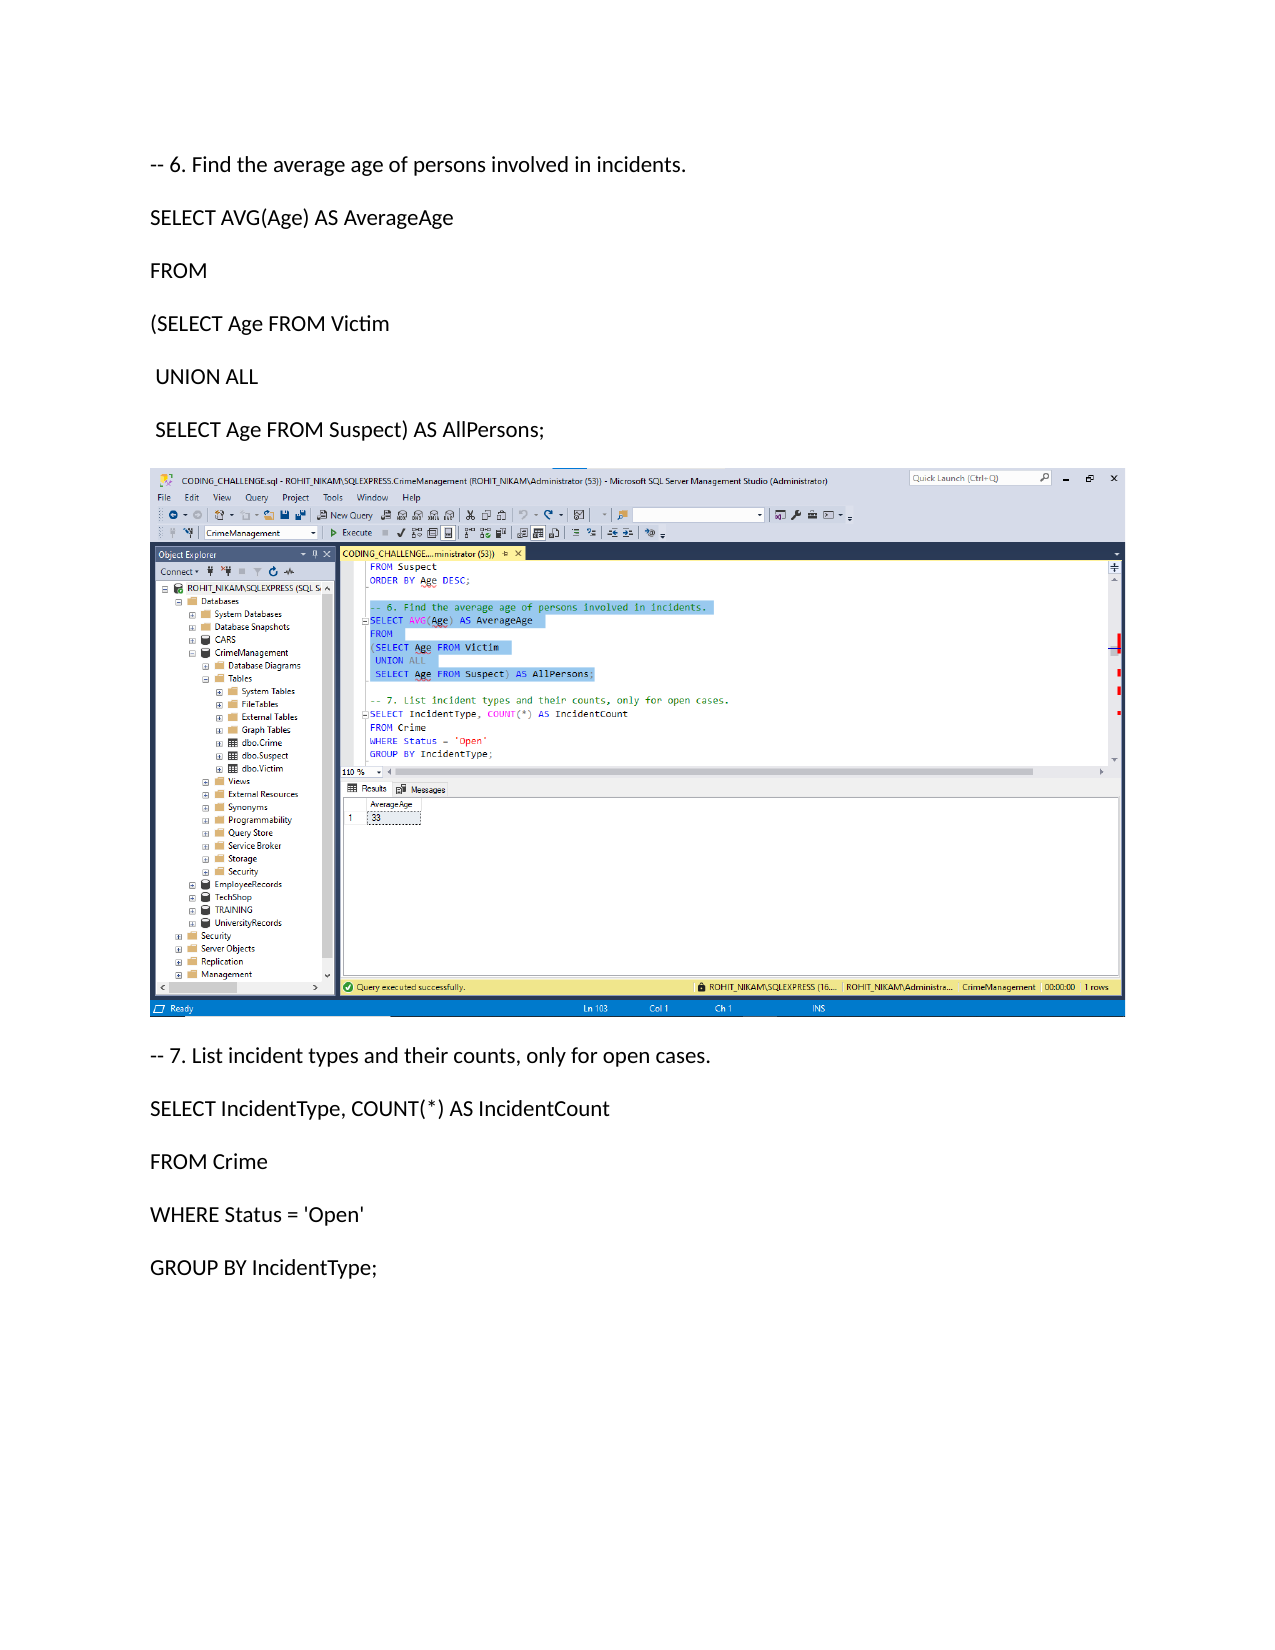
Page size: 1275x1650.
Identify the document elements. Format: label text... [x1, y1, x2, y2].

picture [150, 468, 1125, 1017]
text SELECT IncidentType, COUNT(*) AS IncidentCount [150, 1094, 1125, 1122]
text -- 7. List incident types and their counts, only for open cases. [150, 1041, 1125, 1069]
text FROM [150, 256, 1125, 284]
text SELECT Age FROM Suspect) AS AllPersons; [150, 415, 1125, 443]
text WHERE Status = 'Open' [150, 1200, 1125, 1228]
text SELECT AVG(Age) AS AverageAge [150, 203, 1125, 231]
text -- 6. Find the average age of persons involved in incidents. [150, 150, 1125, 178]
text GROUP BY IncidentType; [150, 1253, 1125, 1281]
text FROM Crime [150, 1147, 1125, 1175]
text (SELECT Age FROM Victim [150, 309, 1125, 337]
text UNION ALL [150, 362, 1125, 390]
